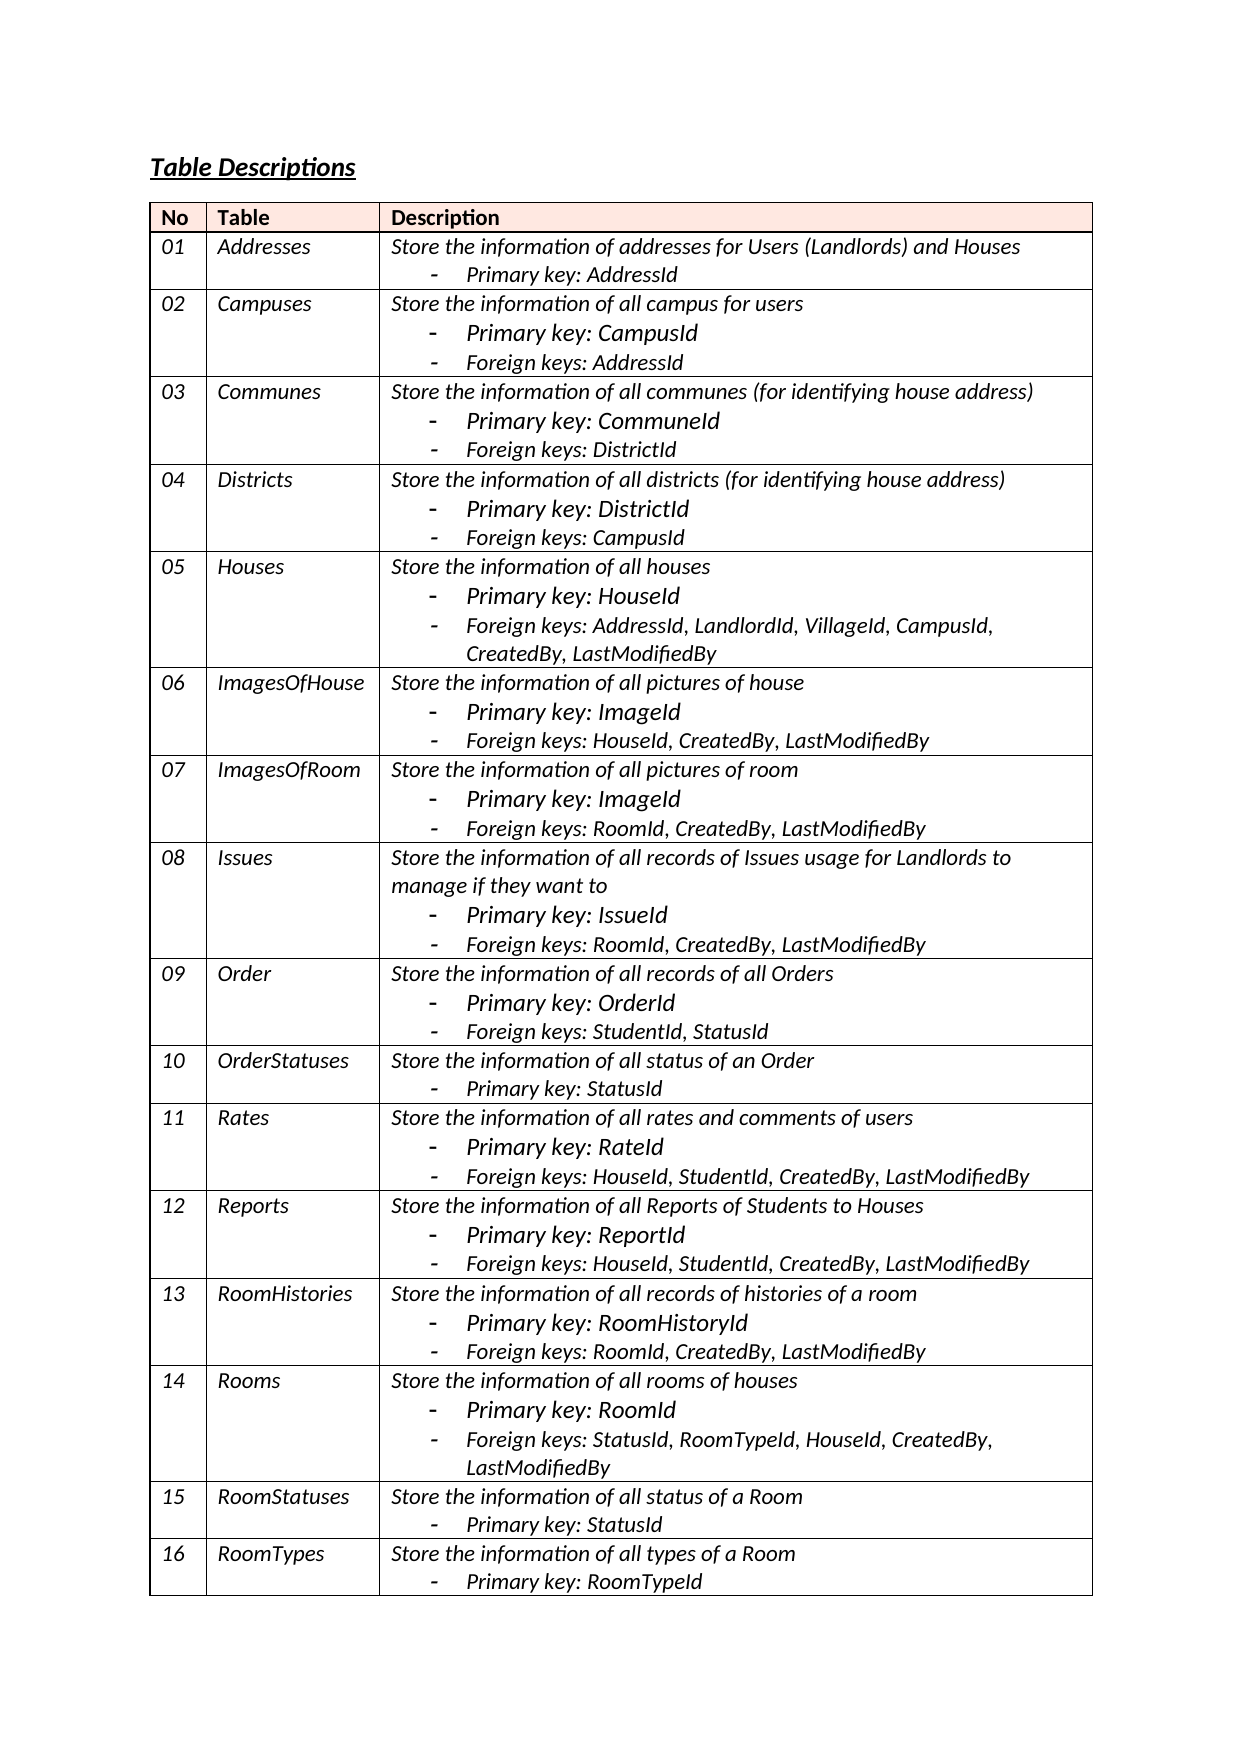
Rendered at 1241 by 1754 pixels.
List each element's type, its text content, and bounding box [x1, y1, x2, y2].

table_cell RoomHistories [207, 1279, 379, 1365]
table_cell 07 [151, 756, 206, 842]
table_cell Store the information of all communes (for identifying house address) Primary key: CommuneId Foreign keys: DistrictId [380, 377, 1092, 464]
table_cell Addresses [207, 233, 379, 288]
table_cell 10 [151, 1046, 206, 1102]
table_cell OrderStatuses [207, 1046, 379, 1102]
table_cell Store the information of all districts (for identifying house address) Primary key: DistrictId Foreign keys: CampusId [380, 465, 1092, 551]
table_cell Districts [207, 465, 379, 551]
table_cell Store the information of all records of all Orders Primary key: OrderId Foreign keys: StudentId, StatusId [380, 959, 1092, 1045]
text Table Descriptions [150, 150, 1093, 183]
table_cell 11 [151, 1104, 206, 1190]
table_cell Store the information of all status of an Order Primary key: StatusId [380, 1046, 1092, 1102]
table_cell RoomStatuses [207, 1482, 379, 1538]
table_cell 01 [151, 233, 206, 288]
table_cell Campuses [207, 290, 379, 376]
table_cell Store the information of all types of a Room Primary key: RoomTypeId [380, 1539, 1092, 1595]
table_cell 16 [151, 1539, 206, 1595]
table_cell 08 [151, 843, 206, 958]
table_cell 12 [151, 1191, 206, 1278]
table_cell ImagesOfRoom [207, 756, 379, 842]
table_cell Store the information of all Reports of Students to Houses Primary key: ReportId Foreign keys: HouseId, StudentId, CreatedBy, LastModifiedBy [380, 1191, 1092, 1278]
table_cell Order [207, 959, 379, 1045]
table_cell Houses [207, 552, 379, 667]
table_cell Rates [207, 1104, 379, 1190]
table_cell Communes [207, 377, 379, 464]
table_cell Rooms [207, 1366, 379, 1481]
table_cell Store the information of all houses Primary key: HouseId Foreign keys: AddressId, LandlordId, VillageId, CampusId, CreatedBy, LastModifiedBy [380, 552, 1092, 667]
table_cell Store the information of all pictures of house Primary key: ImageId Foreign keys: HouseId, CreatedBy, LastModifiedBy [380, 668, 1092, 754]
table_cell 03 [151, 377, 206, 464]
table_cell 09 [151, 959, 206, 1045]
table_header No [151, 203, 206, 231]
table_cell Store the information of addresses for Users (Landlords) and Houses Primary key: AddressId [380, 233, 1092, 288]
table_cell 15 [151, 1482, 206, 1538]
table_cell RoomTypes [207, 1539, 379, 1595]
table_cell ImagesOfHouse [207, 668, 379, 754]
table_cell 14 [151, 1366, 206, 1481]
table_cell Store the information of all campus for users Primary key: CampusId Foreign keys: AddressId [380, 290, 1092, 376]
table_header Description [380, 203, 1092, 231]
table_cell 02 [151, 290, 206, 376]
table_cell Store the information of all rooms of houses Primary key: RoomId Foreign keys: StatusId, RoomTypeId, HouseId, CreatedBy, LastModifiedBy [380, 1366, 1092, 1481]
table_cell Store the information of all records of histories of a room Primary key: RoomHistoryId Foreign keys: RoomId, CreatedBy, LastModifiedBy [380, 1279, 1092, 1365]
table_cell Store the information of all rates and comments of users Primary key: RateId Foreign keys: HouseId, StudentId, CreatedBy, LastModifiedBy [380, 1104, 1092, 1190]
table_cell Reports [207, 1191, 379, 1278]
table_cell Store the information of all status of a Room Primary key: StatusId [380, 1482, 1092, 1538]
table_cell 04 [151, 465, 206, 551]
table_cell Store the information of all pictures of room Primary key: ImageId Foreign keys: RoomId, CreatedBy, LastModifiedBy [380, 756, 1092, 842]
table_cell Issues [207, 843, 379, 958]
table_cell Store the information of all records of Issues usage for Landlords to manage if they want to Primary key: IssueId Foreign keys: RoomId, CreatedBy, LastModifiedBy [380, 843, 1092, 958]
table_cell 13 [151, 1279, 206, 1365]
table_cell 05 [151, 552, 206, 667]
table_cell 06 [151, 668, 206, 754]
table_header Table [207, 203, 379, 231]
